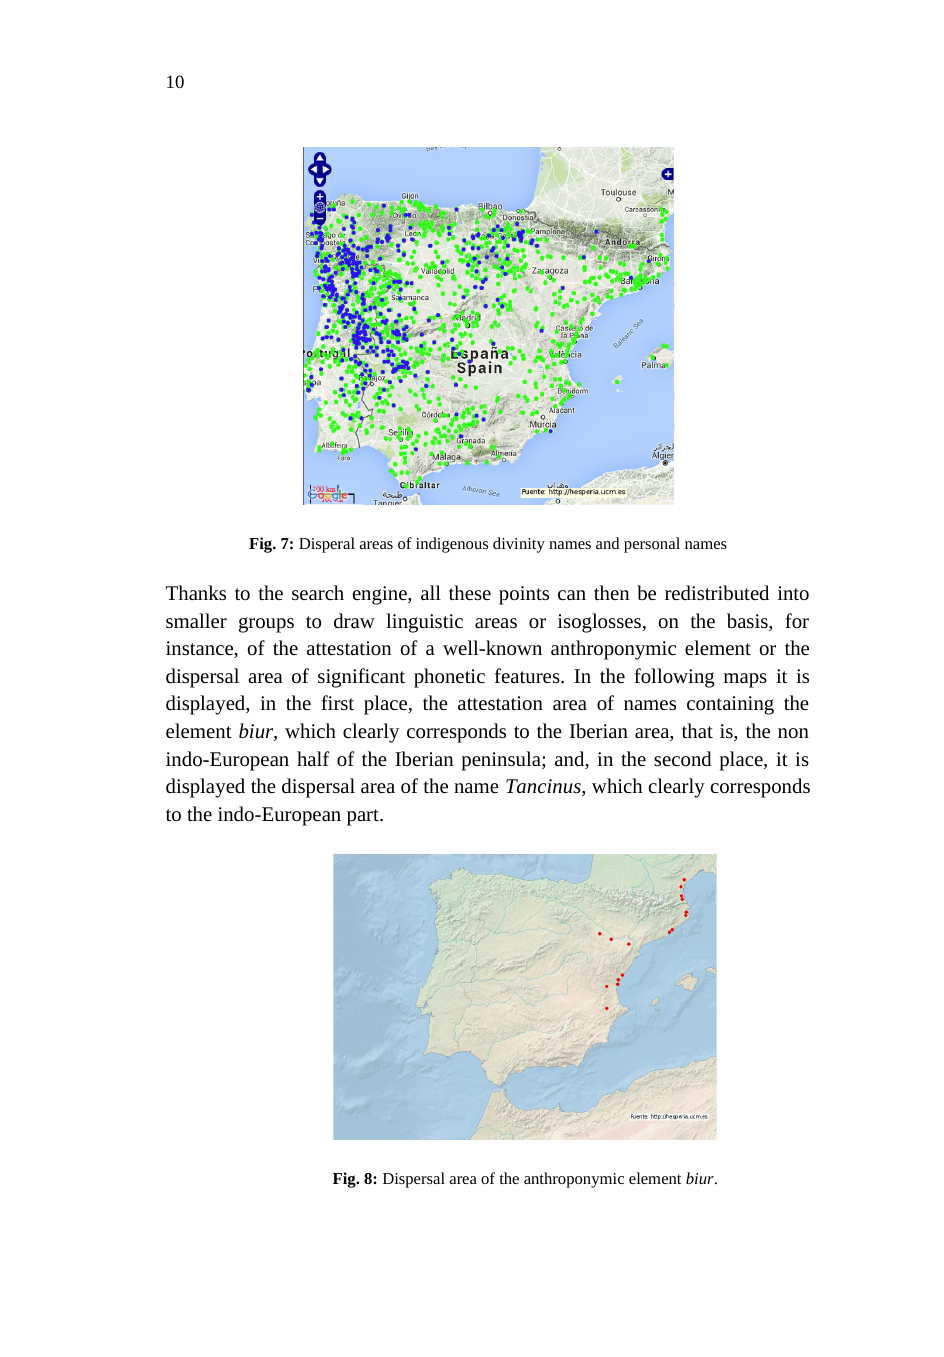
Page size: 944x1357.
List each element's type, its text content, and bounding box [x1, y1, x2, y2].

picture [301, 147, 675, 505]
picture [333, 854, 717, 1140]
text Fig. 8: Dispersal area of the anthroponymic element biur. [239, 1169, 811, 1188]
text Fig. 7: Disperal areas of indigenous divinity names and personal names [165, 534, 811, 553]
text Thanks to the search engine, all these points can then be redistributed into smaller groups to draw linguistic areas or isoglosses, on the basis, for instance, of the attestation of a well-known anthroponymic element or the dispersal area of significant phonetic features. In the following maps it is displayed, in the first place, the attestation area of names containing the element biur, which clearly corresponds to the Iberian area, that is, the non indo-European half of the Iberian peninsula; and, in the second place, it is displayed the dispersal area of the name Tancinus, which clearly corresponds to the indo-European part. [165, 581, 811, 826]
